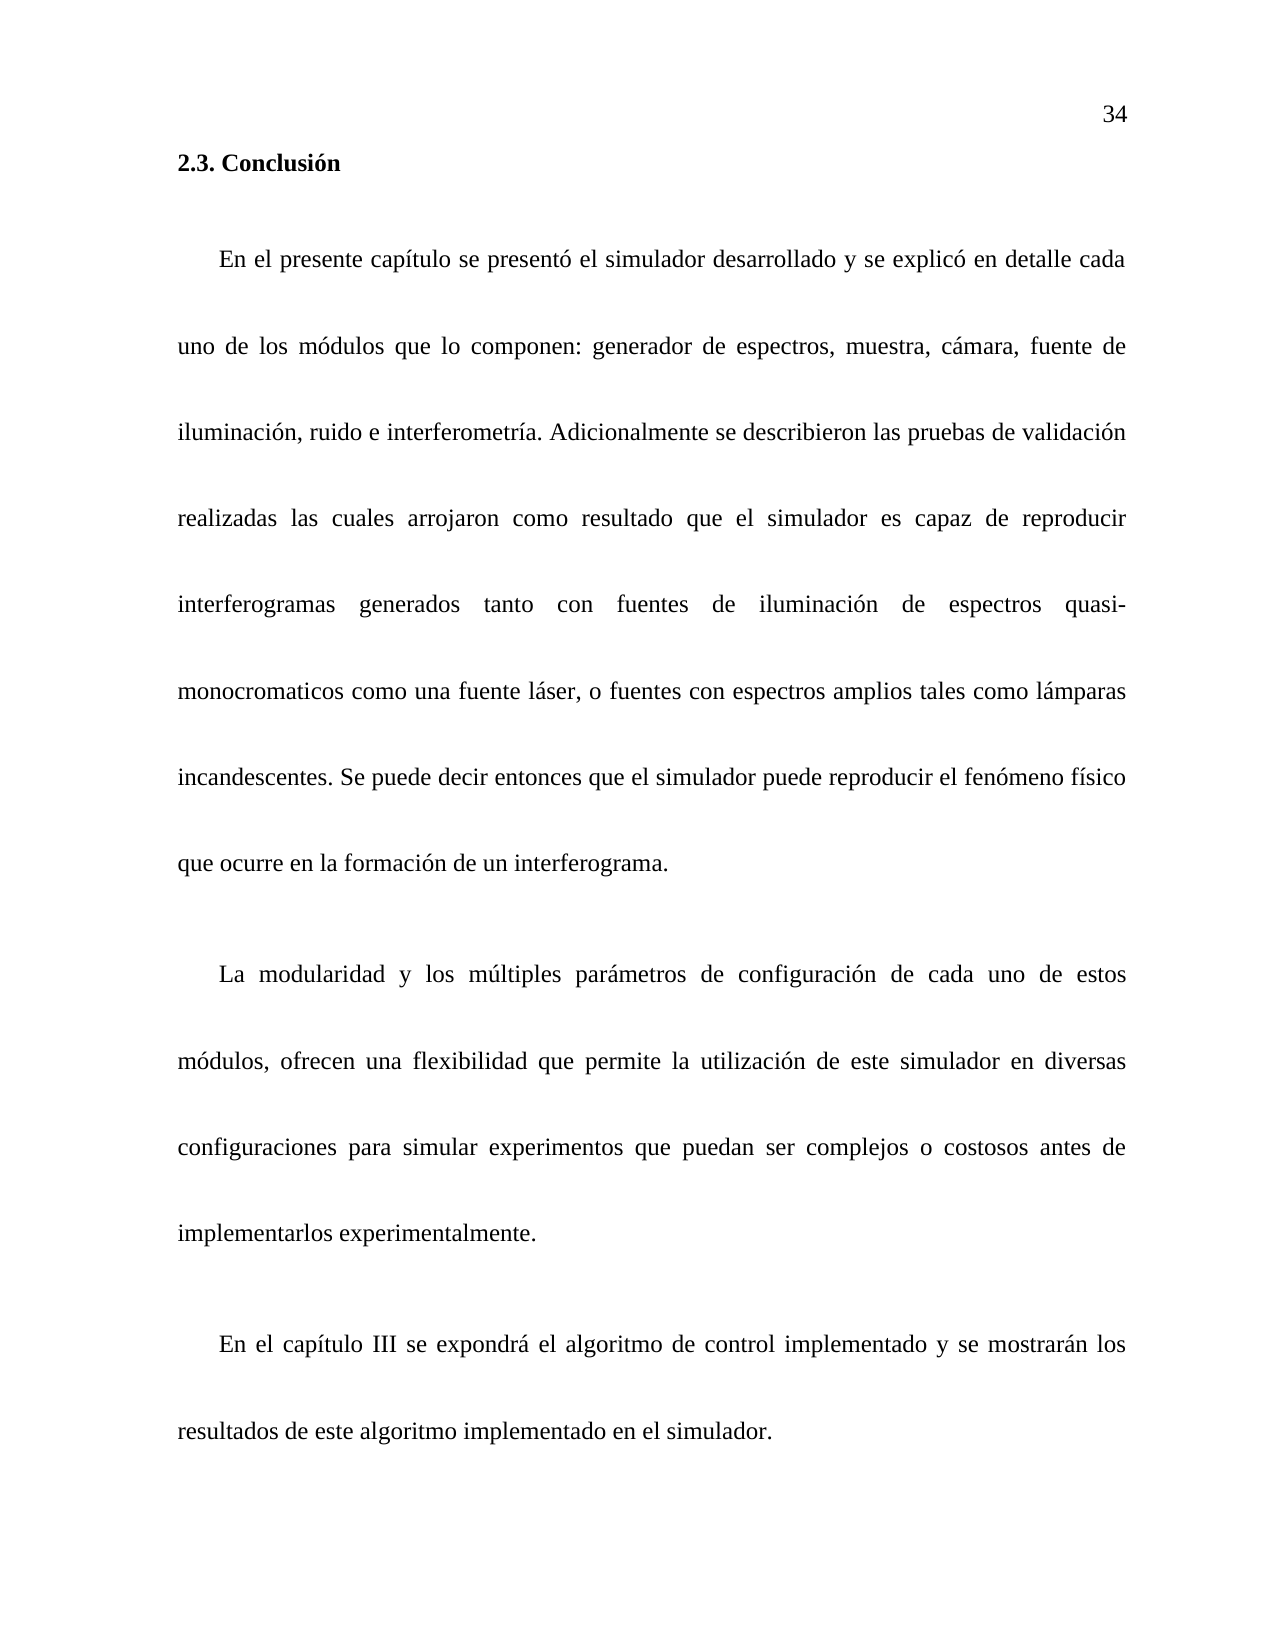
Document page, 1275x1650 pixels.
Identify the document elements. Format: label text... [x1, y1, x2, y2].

text En el capítulo III se expondrá el algoritmo de control implementado y se mostrarán los resultados de este algoritmo implementado en el simulador. [177, 1301, 1127, 1444]
text La modularidad y los múltiples parámetros de configuración de cada uno de estos módulos, ofrecen una flexibilidad que permite la utilización de este simulador en diversas configuraciones para simular experimentos que puedan ser complejos o costosos antes de implementarlos experimentalmente. [177, 931, 1127, 1247]
subtitle Conclusión [177, 148, 1127, 176]
text En el presente capítulo se presentó el simulador desarrollado y se explicó en detalle cada uno de los módulos que lo componen: generador de espectros, muestra, cámara, fuente de iluminación, ruido e interferometría. Adicionalmente se describieron las pruebas de validación realizadas las cuales arrojaron como resultado que el simulador es capaz de reproducir interferogramas generados tanto con fuentes de iluminación de espectros quasi-monocromaticos como una fuente láser, o fuentes con espectros amplios tales como lámparas incandescentes. Se puede decir entonces que el simulador puede reproducir el fenómeno físico que ocurre en la formación de un interferograma. [177, 216, 1127, 877]
